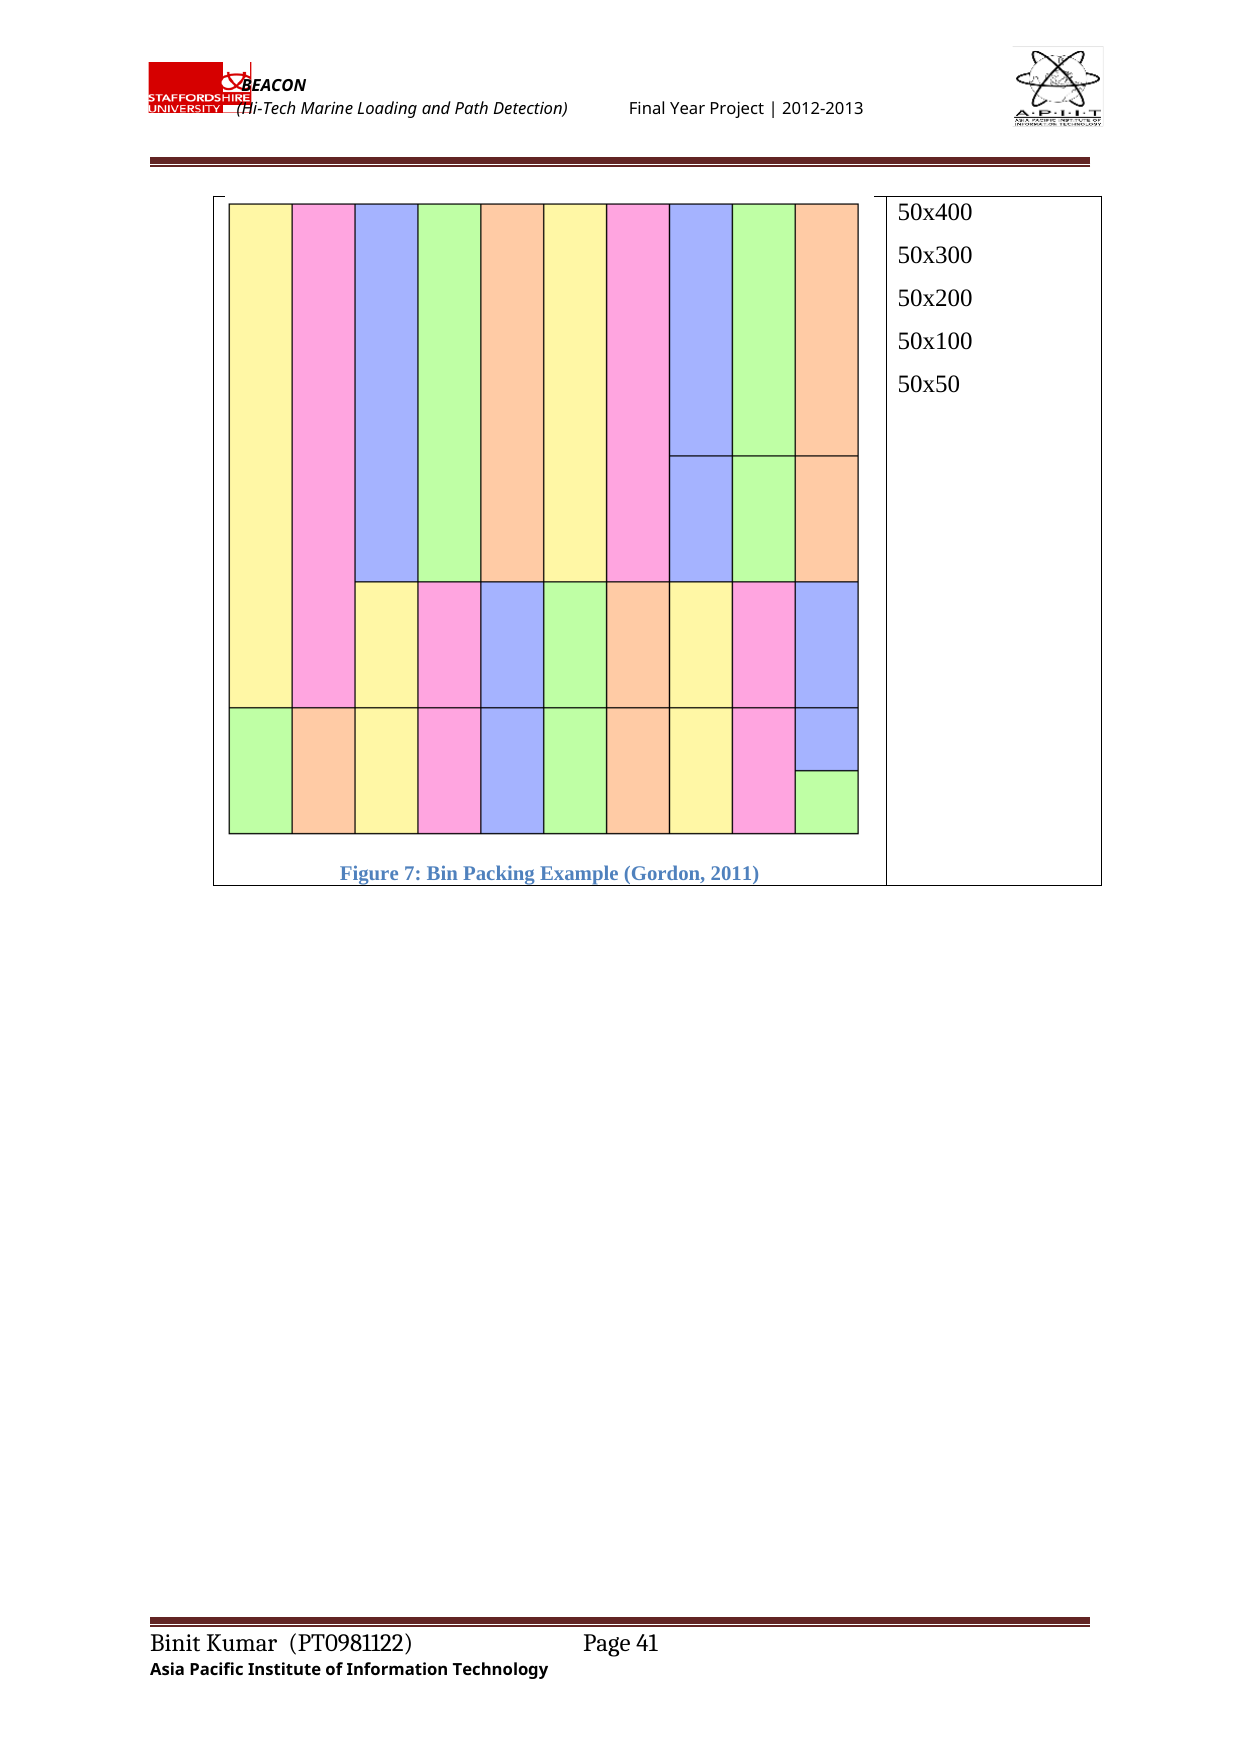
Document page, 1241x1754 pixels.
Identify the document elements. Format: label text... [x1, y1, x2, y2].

table_cell 50x400 50x300 50x200 50x100 50x50 [887, 197, 1101, 885]
picture [1012, 46, 1104, 127]
picture [225, 196, 874, 847]
picture [148, 62, 252, 113]
table_cell Figure : Bin Packing Example [214, 197, 886, 885]
